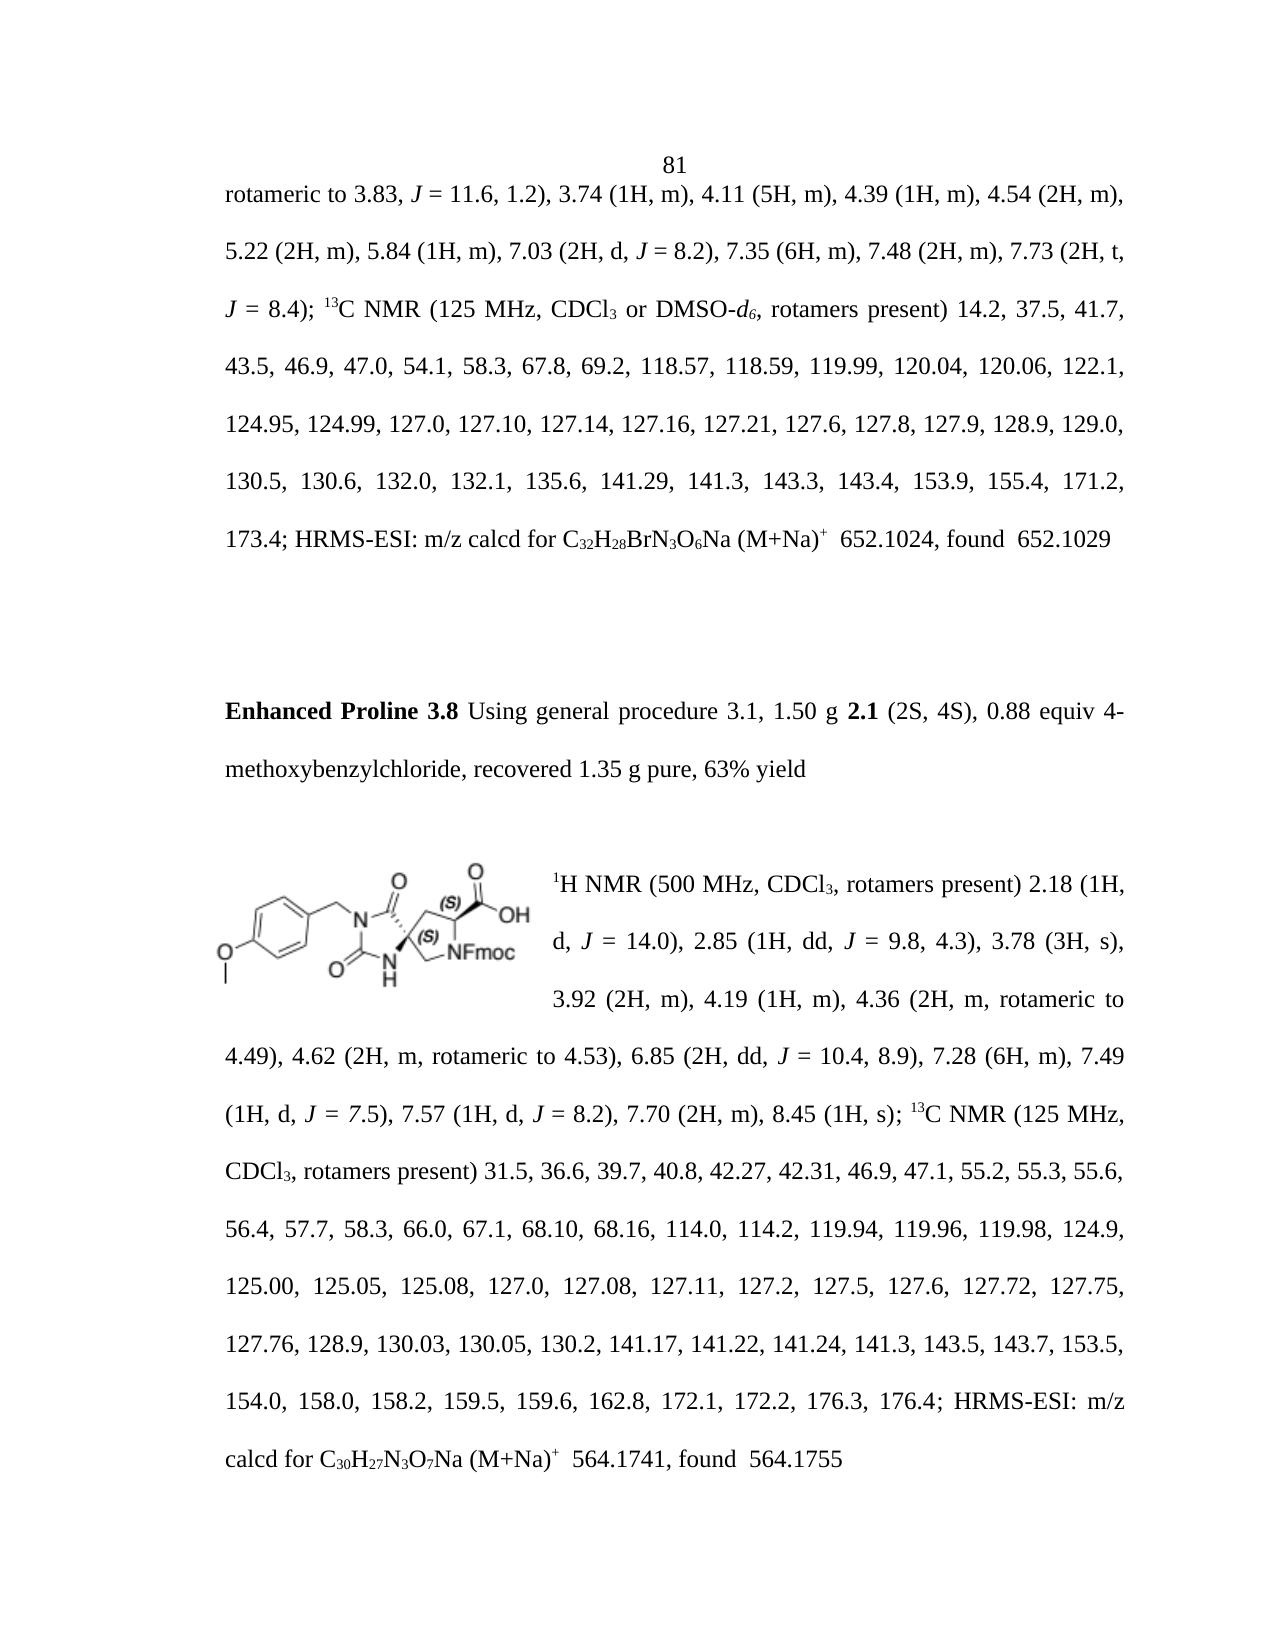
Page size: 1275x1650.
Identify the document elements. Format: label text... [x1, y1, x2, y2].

text Enhanced Proline 3.8 Using general procedure 3.1, 1.50 g 2.1 (2S, 4S), 0.88 equiv 4-methoxybenzylchloride, recovered 1.35 g pure, 63% yield [225, 696, 1125, 782]
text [225, 179, 1125, 552]
text 1H NMR (500 MHz, CDCl3, rotamers present) 2.18 (1H, d, J = 14.0), 2.85 (1H, dd, J = 9.8, 4.3), 3.78 (3H, s), 3.92 (2H, m), 4.19 (1H, m), 4.36 (2H, m, rotameric to 4.49), 4.62 (2H, m, rotameric to 4.53), 6.85 (2H, dd, J = 10.4, 8.9), 7.28 (6H, m), 7.49 (1H, d, J = 7.5), 7.57 (1H, d, J = 8.2), 7.70 (2H, m), 8.45 (1H, s); 13C NMR (125 MHz, CDCl3, rotamers present) 31.5, 36.6, 39.7, 40.8, 42.27, 42.31, 46.9, 47.1, 55.2, 55.3, 55.6, 56.4, 57.7, 58.3, 66.0, 67.1, 68.10, 68.16, 114.0, 114.2, 119.94, 119.96, 119.98, 124.9, 125.00, 125.05, 125.08, 127.0, 127.08, 127.11, 127.2, 127.5, 127.6, 127.72, 127.75, 127.76, 128.9, 130.03, 130.05, 130.2, 141.17, 141.22, 141.24, 141.3, 143.5, 143.7, 153.5, 154.0, 158.0, 158.2, 159.5, 159.6, 162.8, 172.1, 172.2, 176.3, 176.4; HRMS-ESI: m/z calcd for C30H27N3O7Na (M+Na)+ 564.1741, found 564.1755 [225, 869, 1125, 1472]
